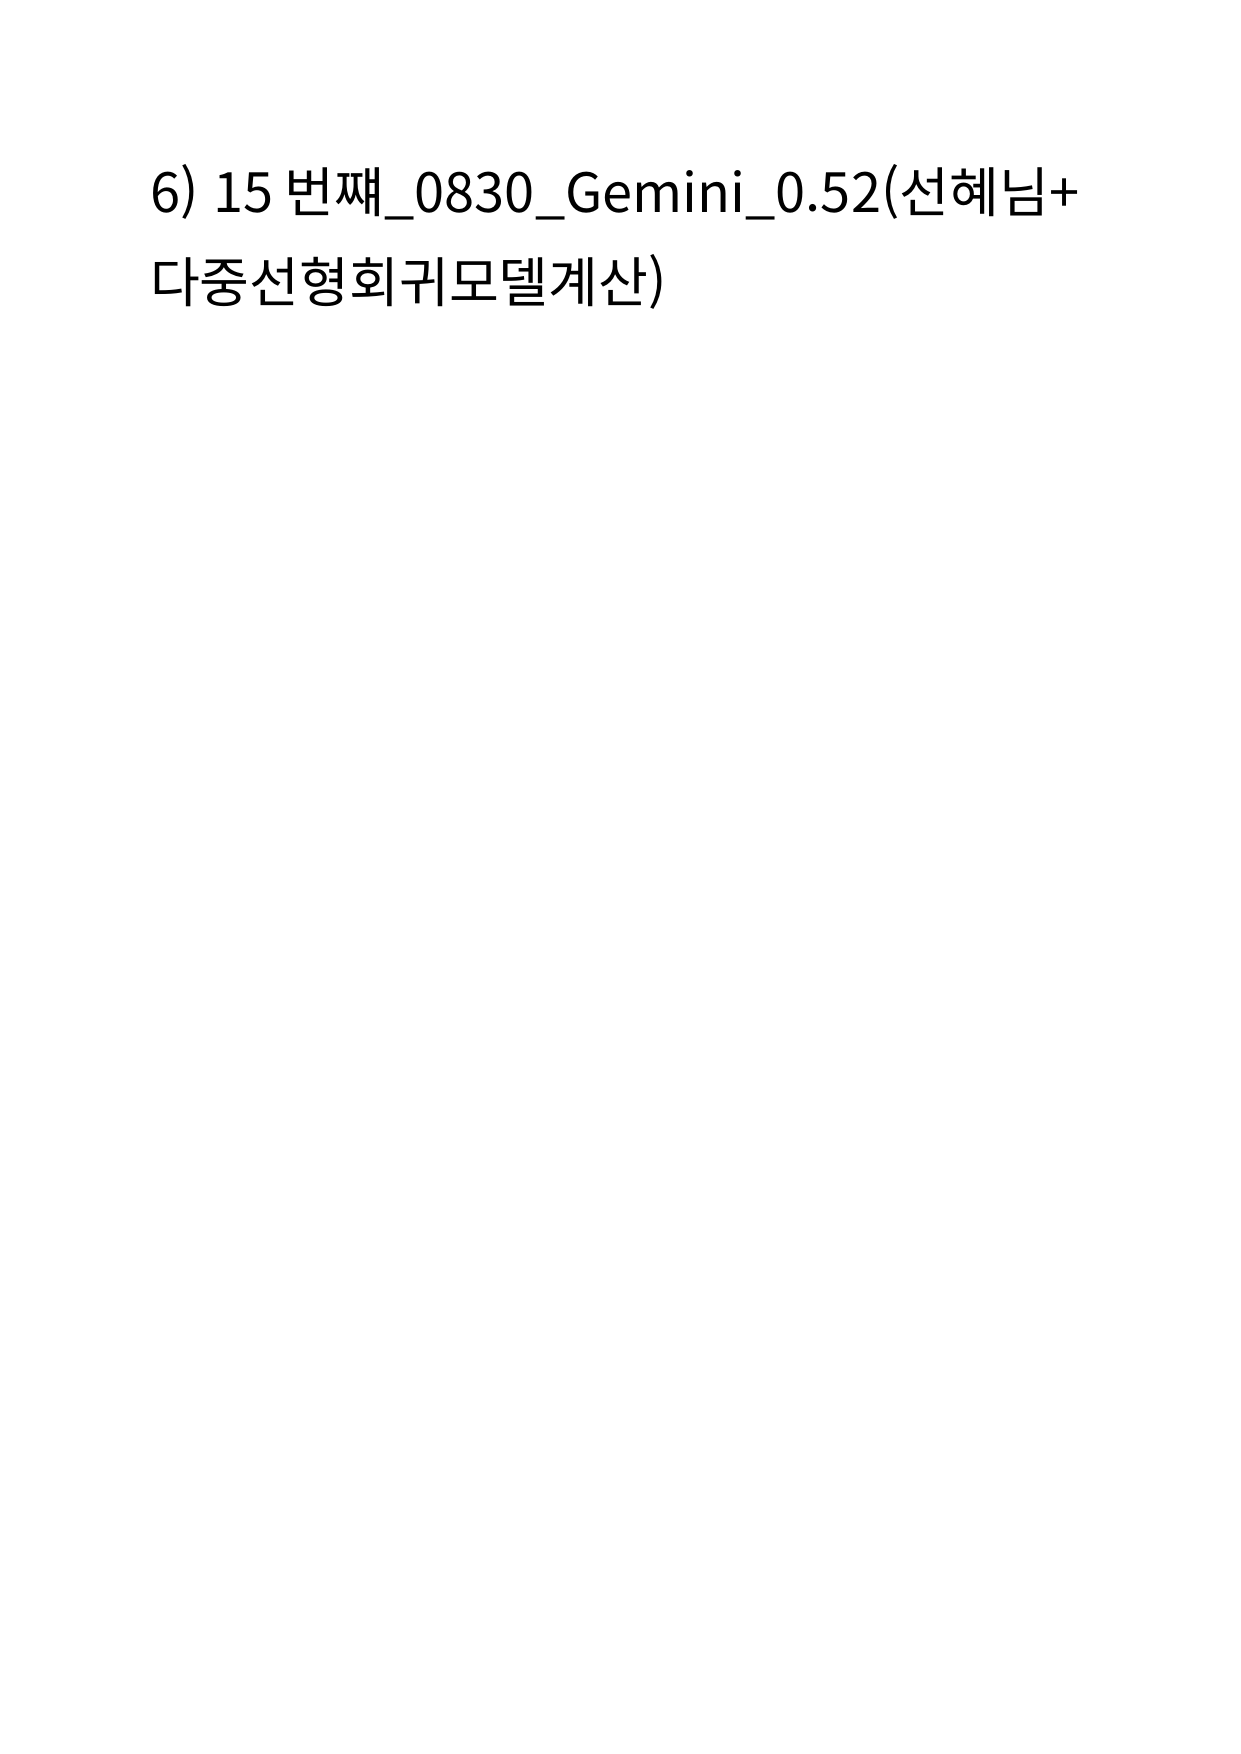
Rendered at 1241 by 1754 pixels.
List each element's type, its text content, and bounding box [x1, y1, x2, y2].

title 6) 15번쨰_0830_Gemini_0.52(선혜님+다중선형회귀모델계산) [150, 150, 1090, 318]
